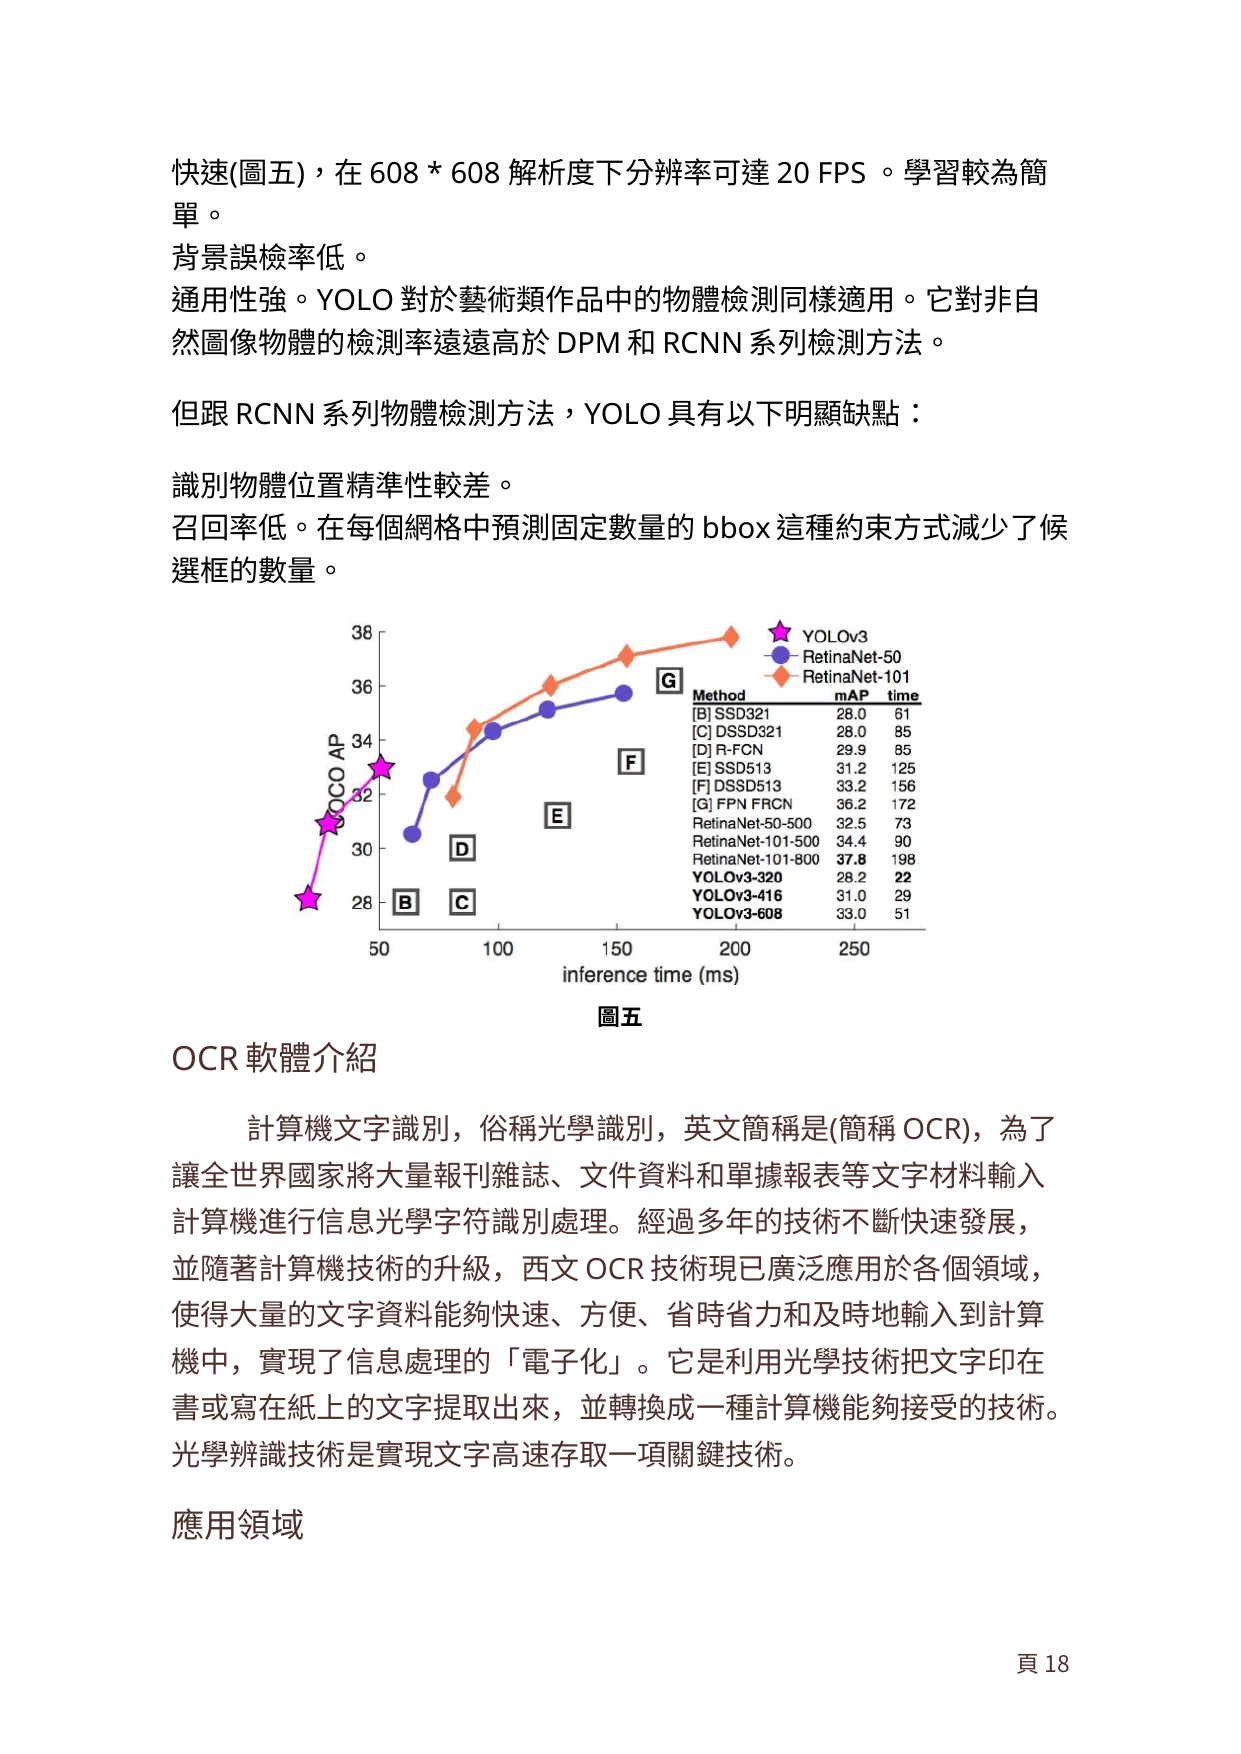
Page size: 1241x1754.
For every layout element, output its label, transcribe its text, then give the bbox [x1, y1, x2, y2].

text * YOLO 的損失函數中，大物體 IOU 誤差和小物體 IOU 誤差對網絡訓練中 loss 貢獻值接近（雖然採用求平方根方式，但沒有根本解決問題）。因此，對於小物體，小的 IOU 誤差也會對網絡優化過程造成很大的影響，從而降低了物體檢測的定位準確性。 [171, 264, 1069, 433]
text 通用性強。YOLO對於藝術類作品中的物體檢測同樣適用。它對非自然圖像物體的檢測率遠遠高於DPM和RCNN系列檢測方法。 [171, 1080, 1069, 1165]
text 同一類物體出現的新的不常見的長寬比和其他情況時，泛化能力偏弱。 [171, 576, 1069, 619]
text 總結YOLO優缺點: [171, 875, 1069, 924]
text * YOLO 採用了多個下采樣層，網絡學到的物體特徵並不精細，因此也會影響檢測效果。 [171, 150, 1069, 235]
text YOLO 對相互靠的很近的物體，還有很小的群體檢測效果不好，這是因爲一個網格中只預測了兩個框，並且只屬於一類。 [171, 462, 1069, 547]
text 召回率低。在每個網格中預測固定數量的bbox這種約束方式減少了候選框的數量。 [171, 1308, 1069, 1392]
text 但跟RCNN系列物體檢測方法，YOLO具有以下明顯缺點： [171, 1194, 1069, 1236]
text 背景誤檢率低。 [171, 1038, 1069, 1080]
picture [292, 1381, 946, 1751]
text 由於損失函數的問題，定位誤差是影響檢測效果的主要原因。尤其是大小物體的處理上，還有待改善。 [171, 648, 1069, 732]
text 則我們使用是YOLOv3 結構更為複雜，都可以通過改變模型結構提高準確度與精度。 [171, 762, 1069, 846]
text 快速(圖五)，在608 * 608 解析度下分辨率可達20 FPS 。學習較為簡單。 [171, 953, 1069, 1038]
text 識別物體位置精準性較差。 [171, 1266, 1069, 1308]
